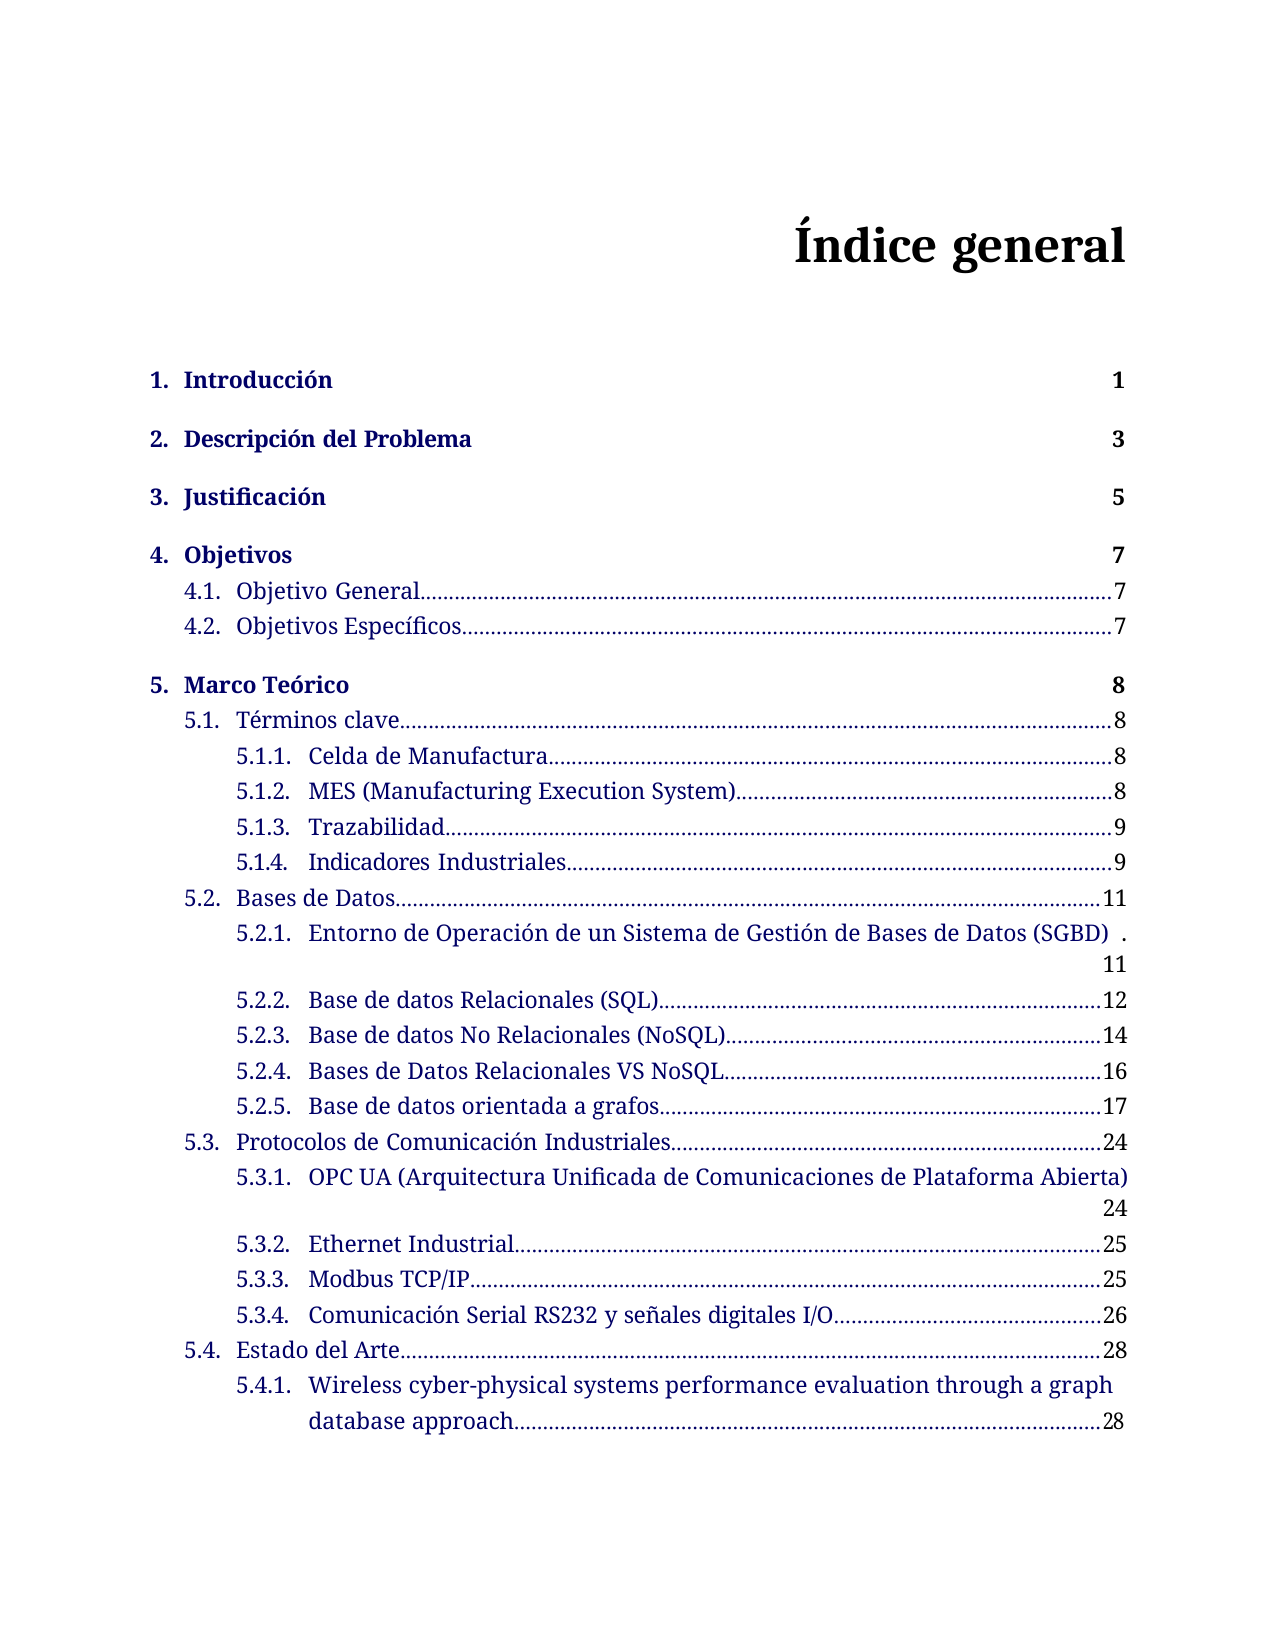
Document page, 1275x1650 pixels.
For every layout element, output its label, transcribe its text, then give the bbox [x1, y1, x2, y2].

subtitle Índice general [794, 216, 1167, 275]
